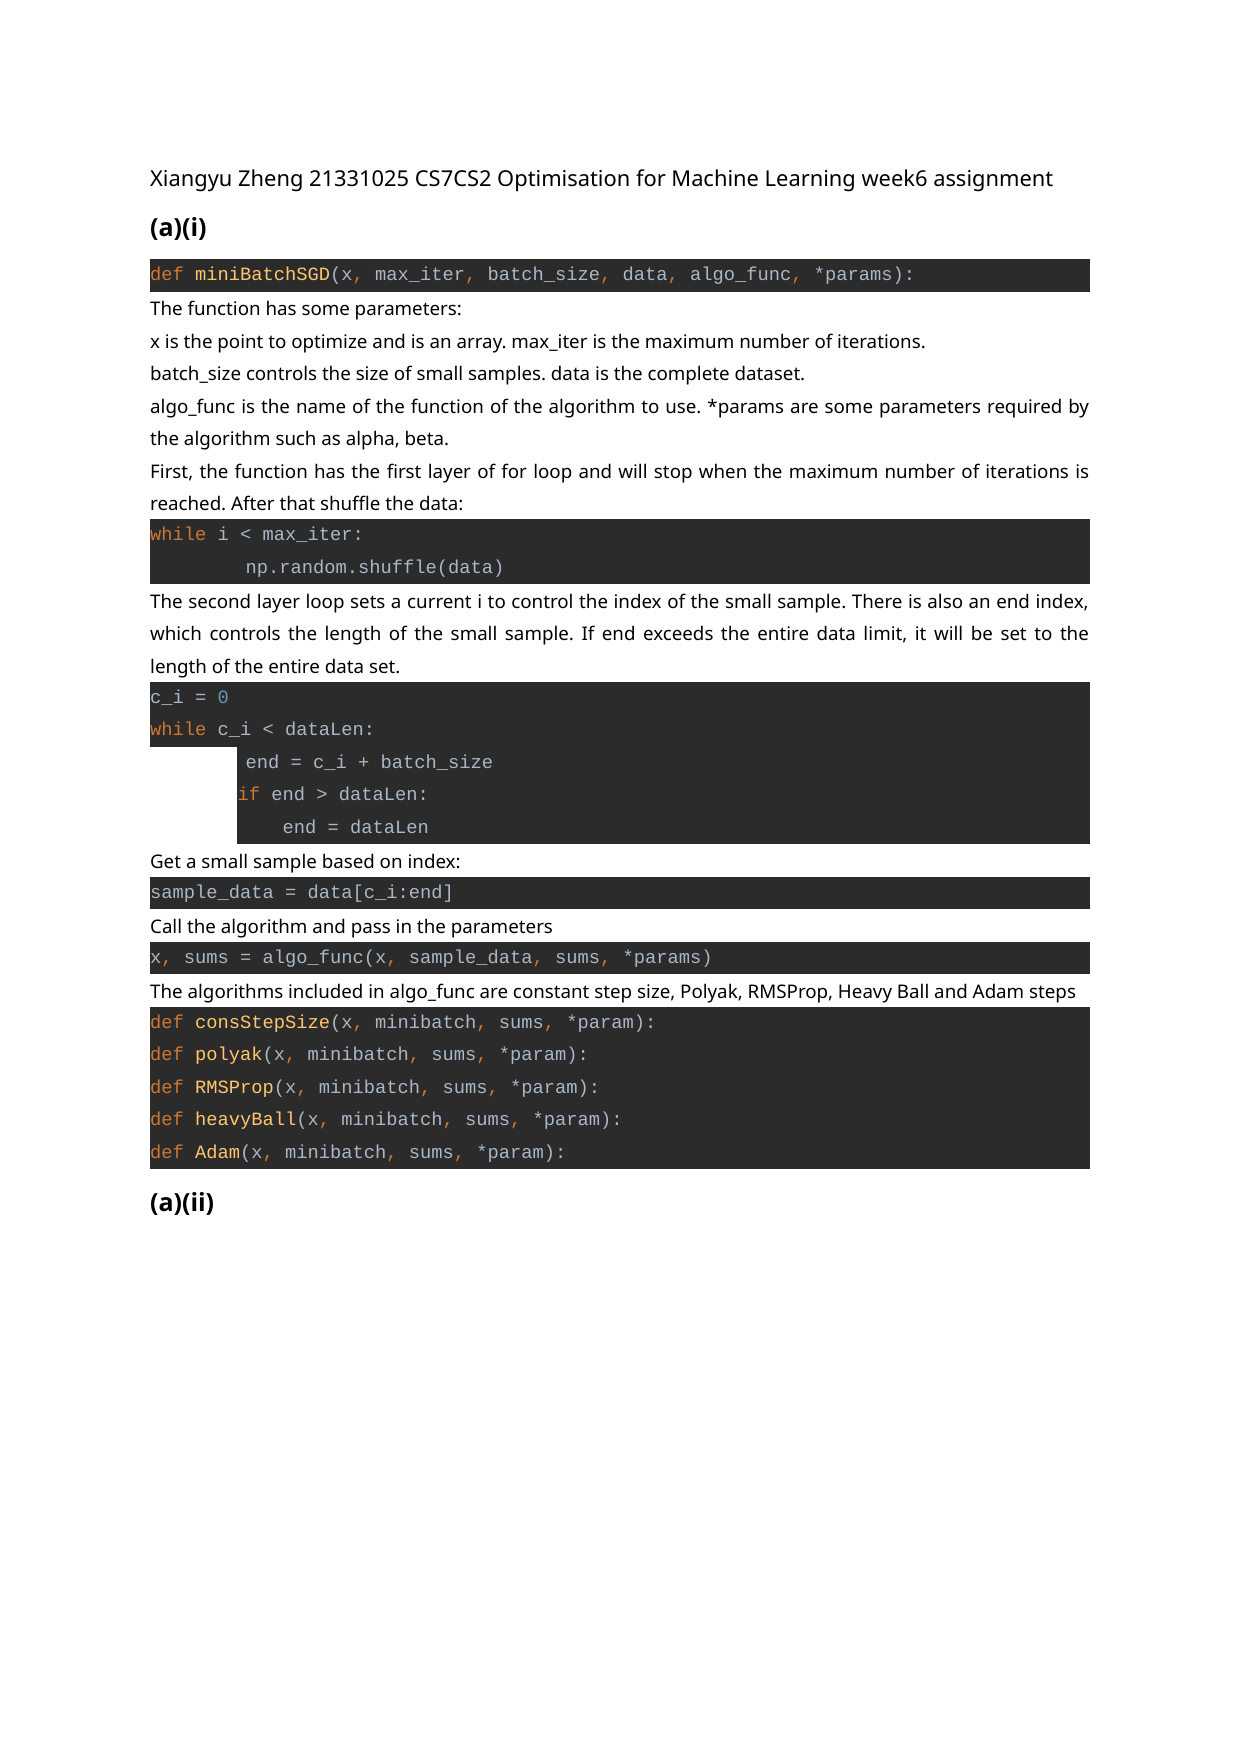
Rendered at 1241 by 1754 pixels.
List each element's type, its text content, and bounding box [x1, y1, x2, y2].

text np.random.shuffle(data) [150, 552, 1090, 584]
text def polyak(x, minibatch, sums, *param): [150, 1039, 1090, 1072]
text algo_func is the name of the function of the algorithm to use. *params are some parameters required by the algorithm such as alpha, beta. [150, 389, 1090, 454]
text end = c_i + batch_size if end > dataLen: end = dataLen [237, 747, 1090, 844]
text def Adam(x, minibatch, sums, *param): [150, 1137, 1090, 1169]
text while i < max_iter: [150, 519, 1090, 552]
text x is the point to optimize and is an array. max_iter is the maximum number of iterations. [150, 324, 1090, 357]
text def heavyBall(x, minibatch, sums, *param): [150, 1104, 1090, 1137]
text The function has some parameters: [150, 292, 1090, 324]
text x, sums = algo_func(x, sample_data, sums, *params) [150, 942, 1090, 974]
text The algorithms included in algo_func are constant step size, Polyak, RMSProp, Heavy Ball and Adam steps [150, 974, 1090, 1007]
text batch_size controls the size of small samples. data is the complete dataset. [150, 357, 1090, 389]
text def RMSProp(x, minibatch, sums, *param): [150, 1072, 1090, 1104]
text Get a small sample based on index: [150, 844, 1090, 877]
text def consStepSize(x, minibatch, sums, *param): [150, 1007, 1090, 1039]
text (a)(i) [150, 194, 1090, 259]
text c_i = 0 while c_i < dataLen: [150, 682, 1090, 747]
text The second layer loop sets a current i to control the index of the small sample. There is also an end index, which controls the length of the small sample. If end exceeds the entire data limit, it will be set to the length of the entire data set. [150, 584, 1090, 682]
text sample_data = data[c_i:end] [150, 877, 1090, 909]
text Call the algorithm and pass in the parameters [150, 909, 1090, 942]
text First, the function has the first layer of for loop and will stop when the maximum number of iterations is reached. After that shuffle the data: [150, 454, 1090, 519]
text Xiangyu Zheng 21331025 CS7CS2 Optimisation for Machine Learning week6 assignment [150, 162, 1090, 194]
text (a)(ii) [150, 1169, 1090, 1234]
text def miniBatchSGD(x, max_iter, batch_size, data, algo_func, *params): [150, 259, 1090, 292]
